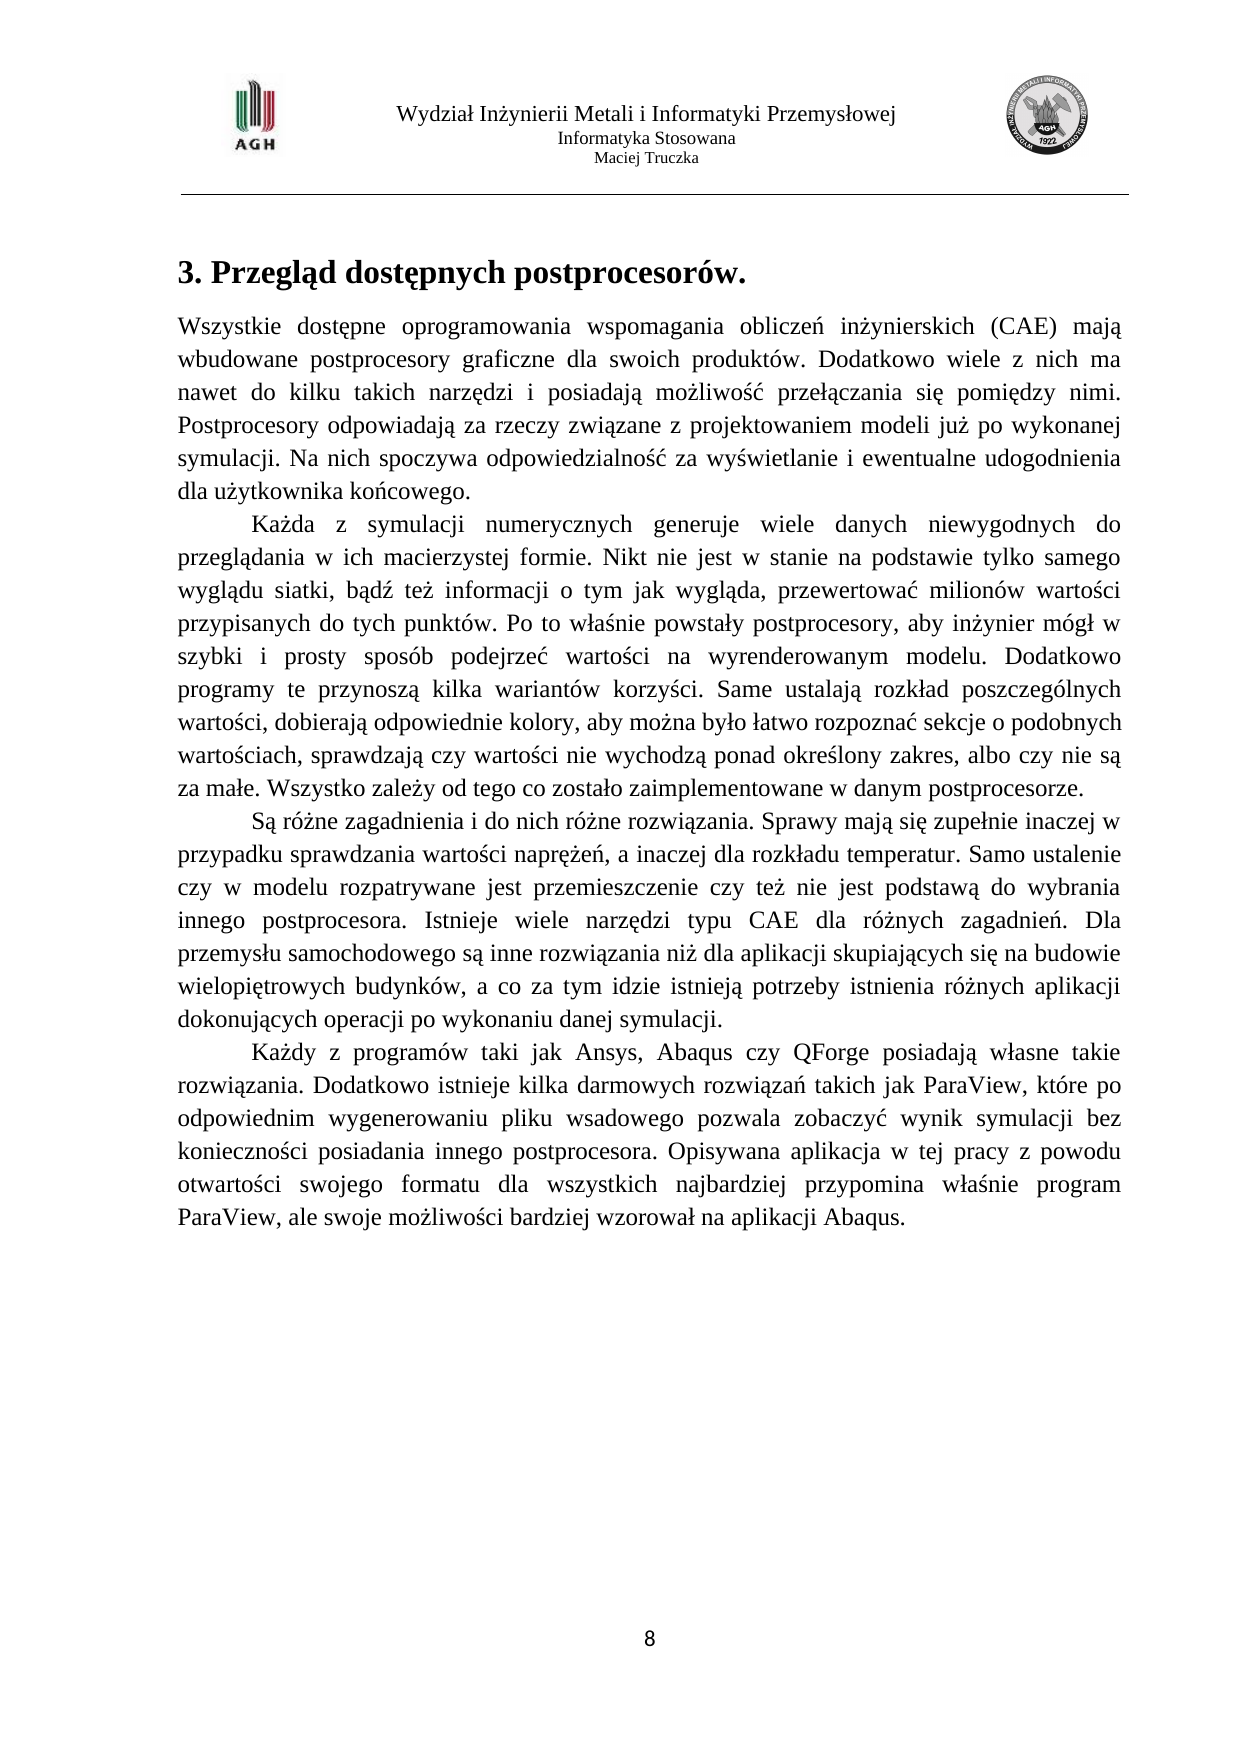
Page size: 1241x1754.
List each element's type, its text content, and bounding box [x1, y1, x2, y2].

text 3. Przegląd dostępnych postprocesorów. [177, 253, 1122, 291]
picture [221, 73, 289, 157]
text Są różne zagadnienia i do nich różne rozwiązania. Sprawy mają się zupełnie inaczej w przypadku sprawdzania wartości naprężeń, a inaczej dla rozkładu temperatur. Samo ustalenie czy w modelu rozpatrywane jest przemieszczenie czy też nie jest podstawą do wybrania innego postprocesora. Istnieje wiele narzędzi typu CAE dla różnych zagadnień. Dla przemysłu samochodowego są inne rozwiązania niż dla aplikacji skupiających się na budowie wielopiętrowych budynków, a co za tym idzie istnieją potrzeby istnienia różnych aplikacji dokonujących operacji po wykonaniu danej symulacji. [177, 806, 1122, 1033]
text Wszystkie dostępne oprogramowania wspomagania obliczeń inżynierskich (CAE) mają wbudowane postprocesory graficzne dla swoich produktów. Dodatkowo wiele z nich ma nawet do kilku takich narzędzi i posiadają możliwość przełączania się pomiędzy nimi. Postprocesory odpowiadają za rzeczy związane z projektowaniem modeli już po wykonanej symulacji. Na nich spoczywa odpowiedzialność za wyświetlanie i ewentualne udogodnienia dla użytkownika końcowego. [177, 311, 1122, 504]
picture [1004, 73, 1089, 157]
text Każdy z programów taki jak Ansys, Abaqus czy QForge posiadają własne takie rozwiązania. Dodatkowo istnieje kilka darmowych rozwiązań takich jak ParaView, które po odpowiednim wygenerowaniu pliku wsadowego pozwala zobaczyć wynik symulacji bez konieczności posiadania innego postprocesora. Opisywana aplikacja w tej pracy z powodu otwartości swojego formatu dla wszystkich najbardziej przypomina właśnie program ParaView, ale swoje możliwości bardziej wzorował na aplikacji Abaqus. [177, 1037, 1122, 1231]
text Każda z symulacji numerycznych generuje wiele danych niewygodnych do przeglądania w ich macierzystej formie. Nikt nie jest w stanie na podstawie tylko samego wyglądu siatki, bądź też informacji o tym jak wygląda, przewertować milionów wartości przypisanych do tych punktów. Po to właśnie powstały postprocesory, aby inżynier mógł w szybki i prosty sposób podejrzeć wartości na wyrenderowanym modelu. Dodatkowo programy te przynoszą kilka wariantów korzyści. Same ustalają rozkład poszczególnych wartości, dobierają odpowiednie kolory, aby można było łatwo rozpoznać sekcje o podobnych wartościach, sprawdzają czy wartości nie wychodzą ponad określony zakres, albo czy nie są za małe. Wszystko zależy od tego co zostało zaimplementowane w danym postprocesorze. [177, 509, 1122, 802]
